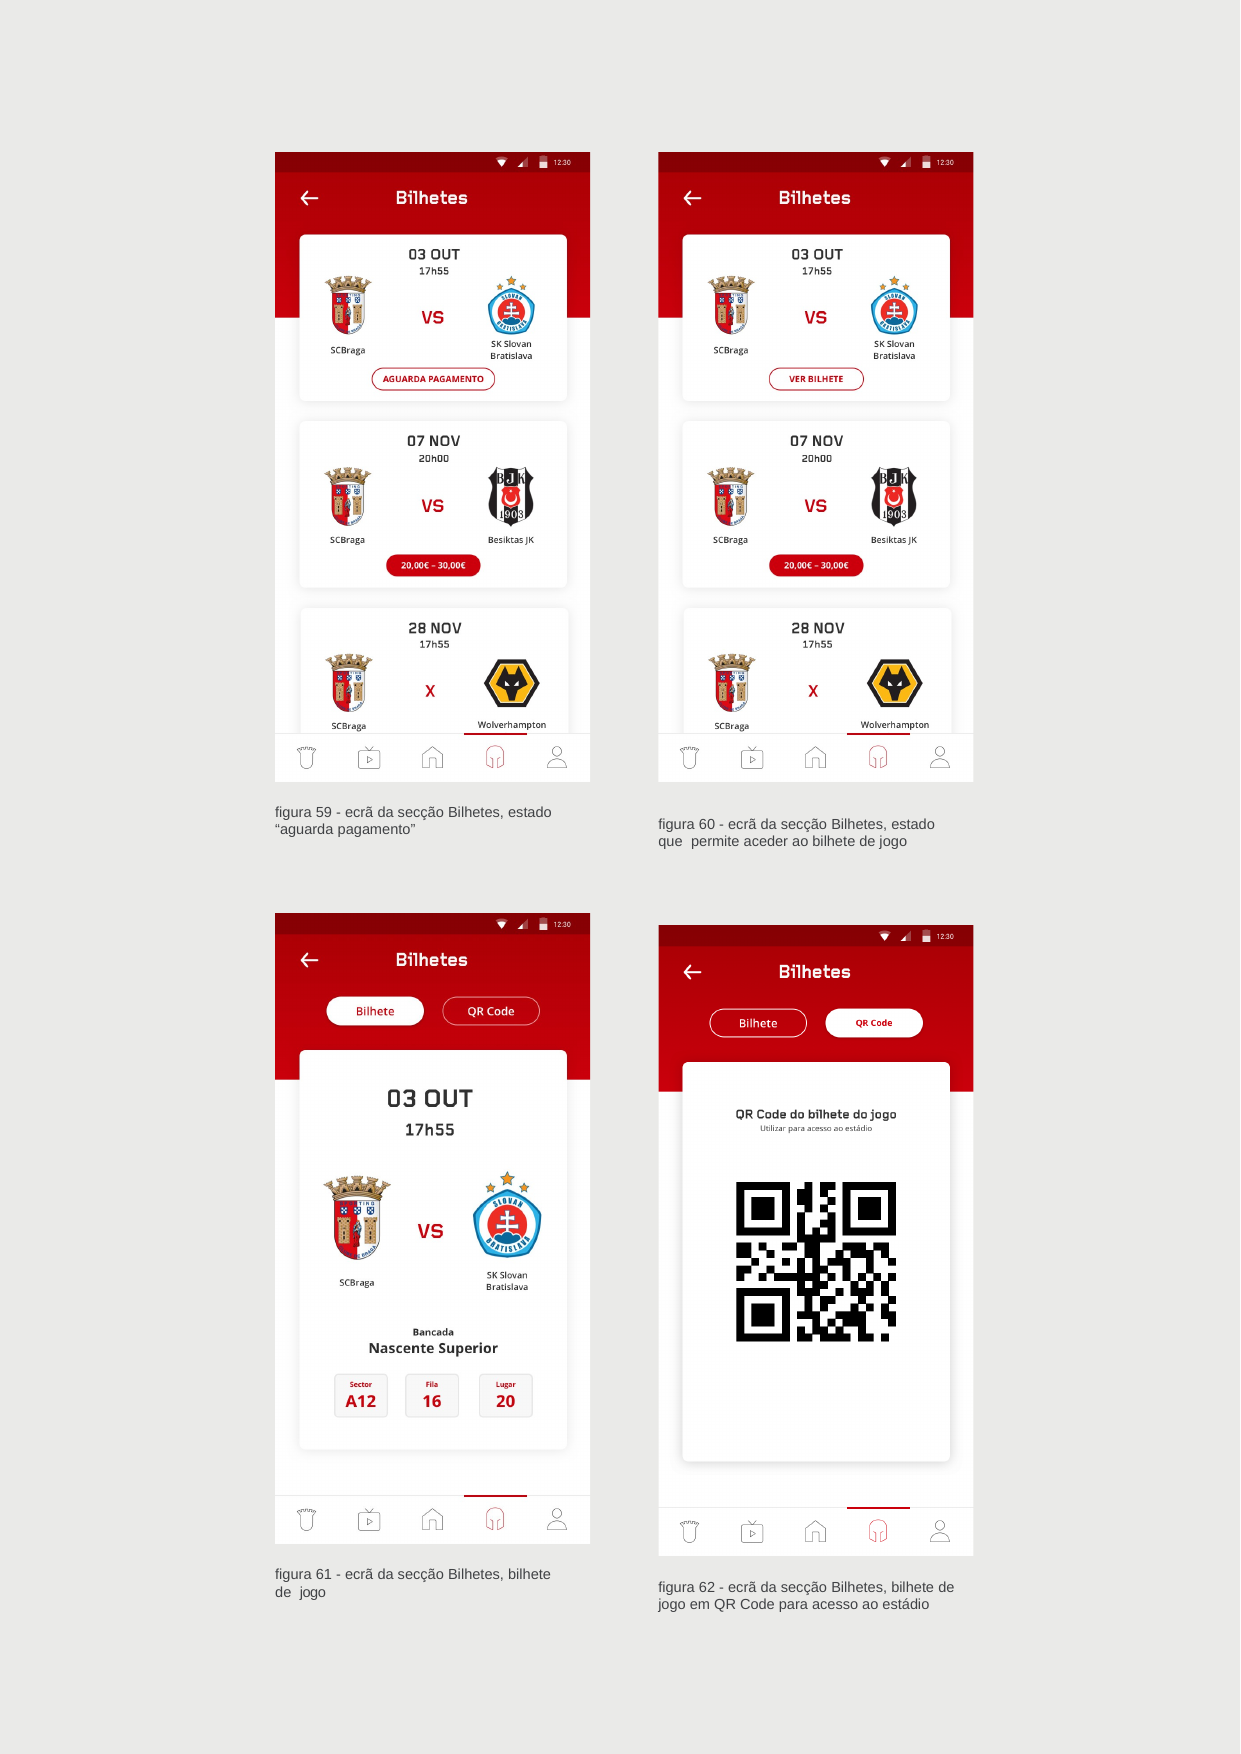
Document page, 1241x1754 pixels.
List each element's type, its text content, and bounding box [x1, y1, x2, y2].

picture [658, 925, 974, 1556]
text figura 59 - ecrã da secção Bilhetes, estado “aguarda pagamento” [275, 803, 564, 837]
text figura 61 - ecrã da secção Bilhetes, bilhete de jogo [275, 1566, 564, 1600]
picture [275, 913, 590, 1544]
text figura 62 - ecrã da secção Bilhetes, bilhete de jogo em QR Code para acesso ao estádio [658, 1578, 960, 1612]
picture [658, 152, 974, 782]
text figura 60 - ecrã da secção Bilhetes, estado que permite aceder ao bilhete de jogo [658, 816, 960, 850]
picture [275, 152, 590, 782]
